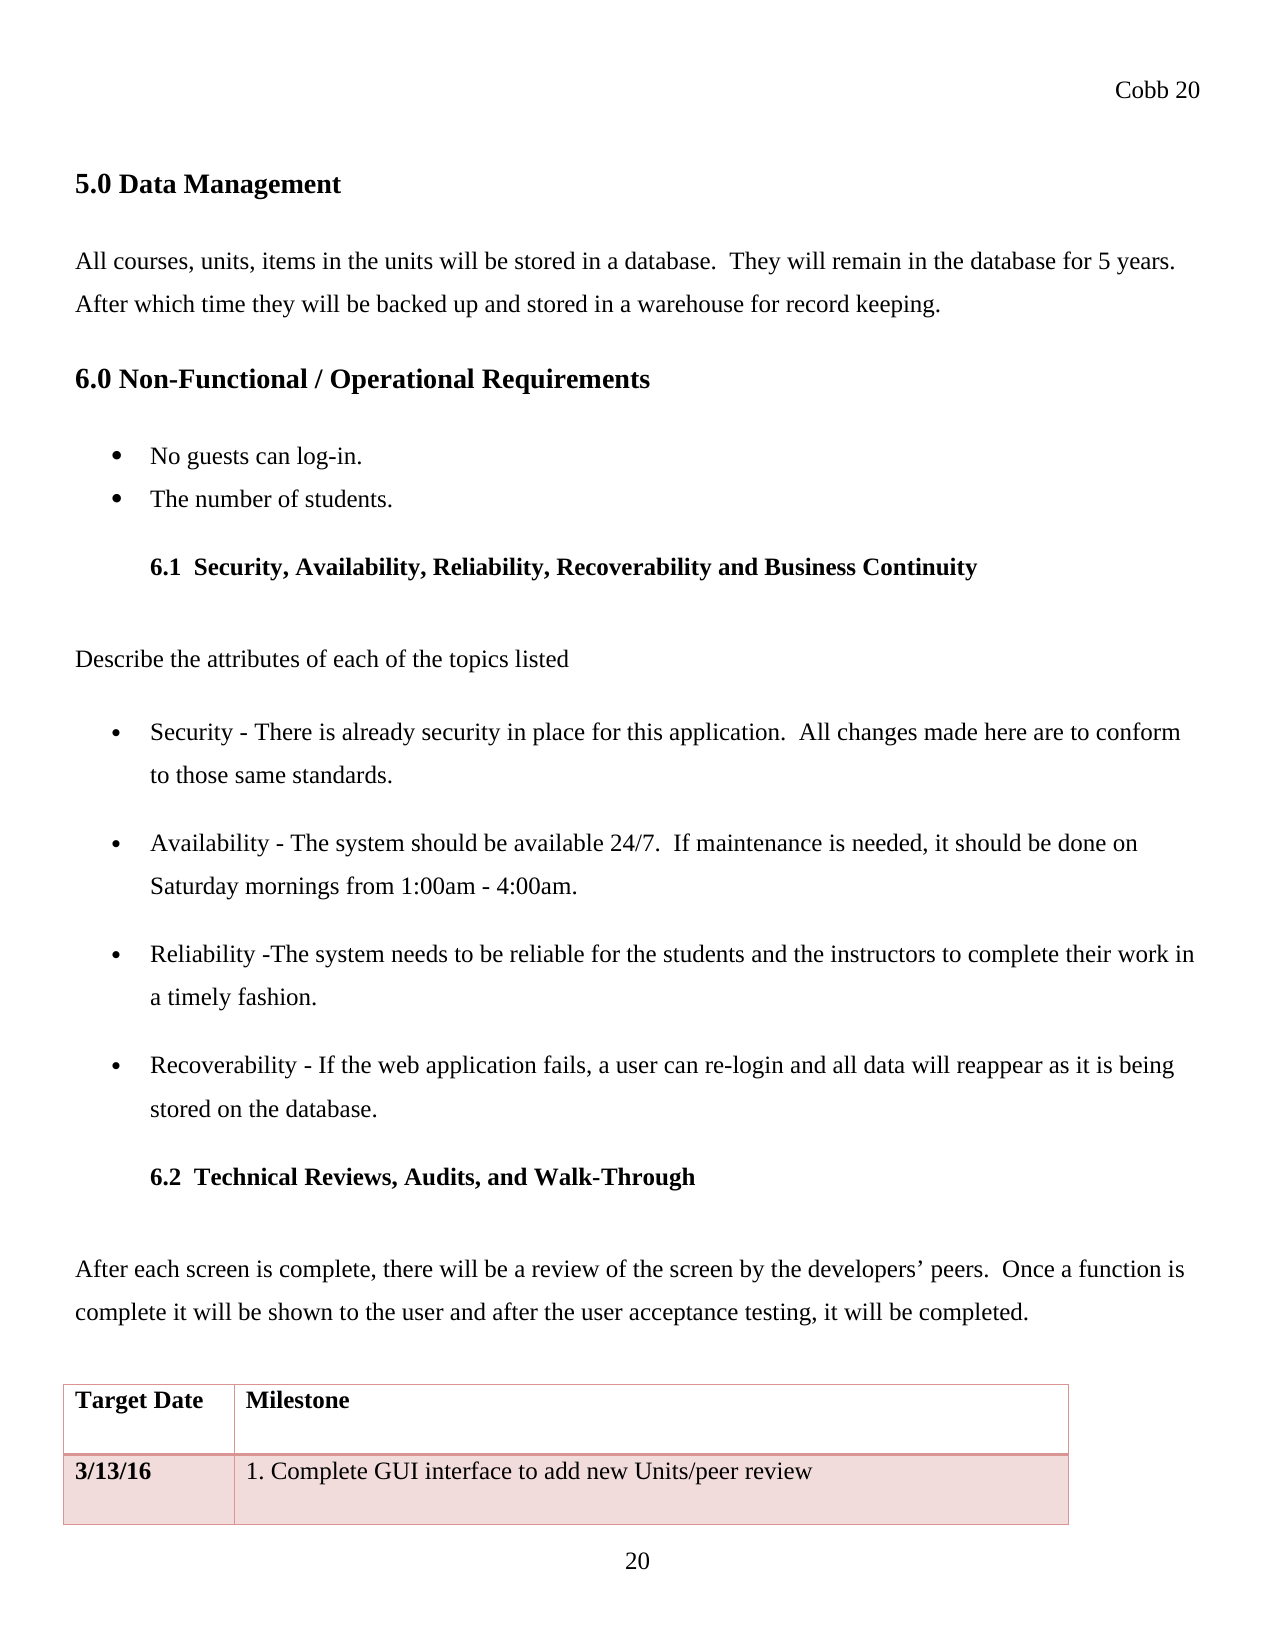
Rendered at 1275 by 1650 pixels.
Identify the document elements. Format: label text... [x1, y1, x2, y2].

list The number of students. [112, 484, 1200, 513]
table_header Target Date [64, 1385, 234, 1453]
table_cell 3/13/16 [64, 1456, 234, 1524]
list Availability - The system should be available 24/7. If maintenance is needed, it should be done on Saturday mornings from 1:00am - 4:00am. [112, 828, 1200, 900]
text Describe the attributes of each of the topics listed [75, 644, 1200, 673]
text All courses, units, items in the units will be stored in a database. They will remain in the database for 5 years. After which time they will be backed up and stored in a warehouse for record keeping. [75, 246, 1200, 318]
text After each screen is complete, there will be a review of the screen by the developers’ peers. Once a function is complete it will be shown to the user and after the user acceptance testing, it will be completed. [75, 1254, 1200, 1326]
subtitle Non-Functional / Operational Requirements [75, 361, 1200, 395]
table_header Milestone [235, 1385, 1068, 1453]
list No guests can log-in. [112, 441, 1200, 469]
table_cell 1. Complete GUI interface to add new Units/peer review [235, 1456, 1068, 1524]
subtitle Technical Reviews, Audits, and Walk-Through [150, 1162, 1200, 1191]
list Security - There is already security in place for this application. All changes made here are to conform to those same standards. [112, 717, 1200, 789]
list Reliability -The system needs to be reliable for the students and the instructors to complete their work in a timely fashion. [112, 939, 1200, 1011]
subtitle Security, Availability, Reliability, Recoverability and Business Continuity [150, 552, 1200, 581]
subtitle Data Management [75, 166, 1200, 200]
list Recoverability - If the web application fails, a user can re-login and all data will reappear as it is being stored on the database. [112, 1051, 1200, 1122]
